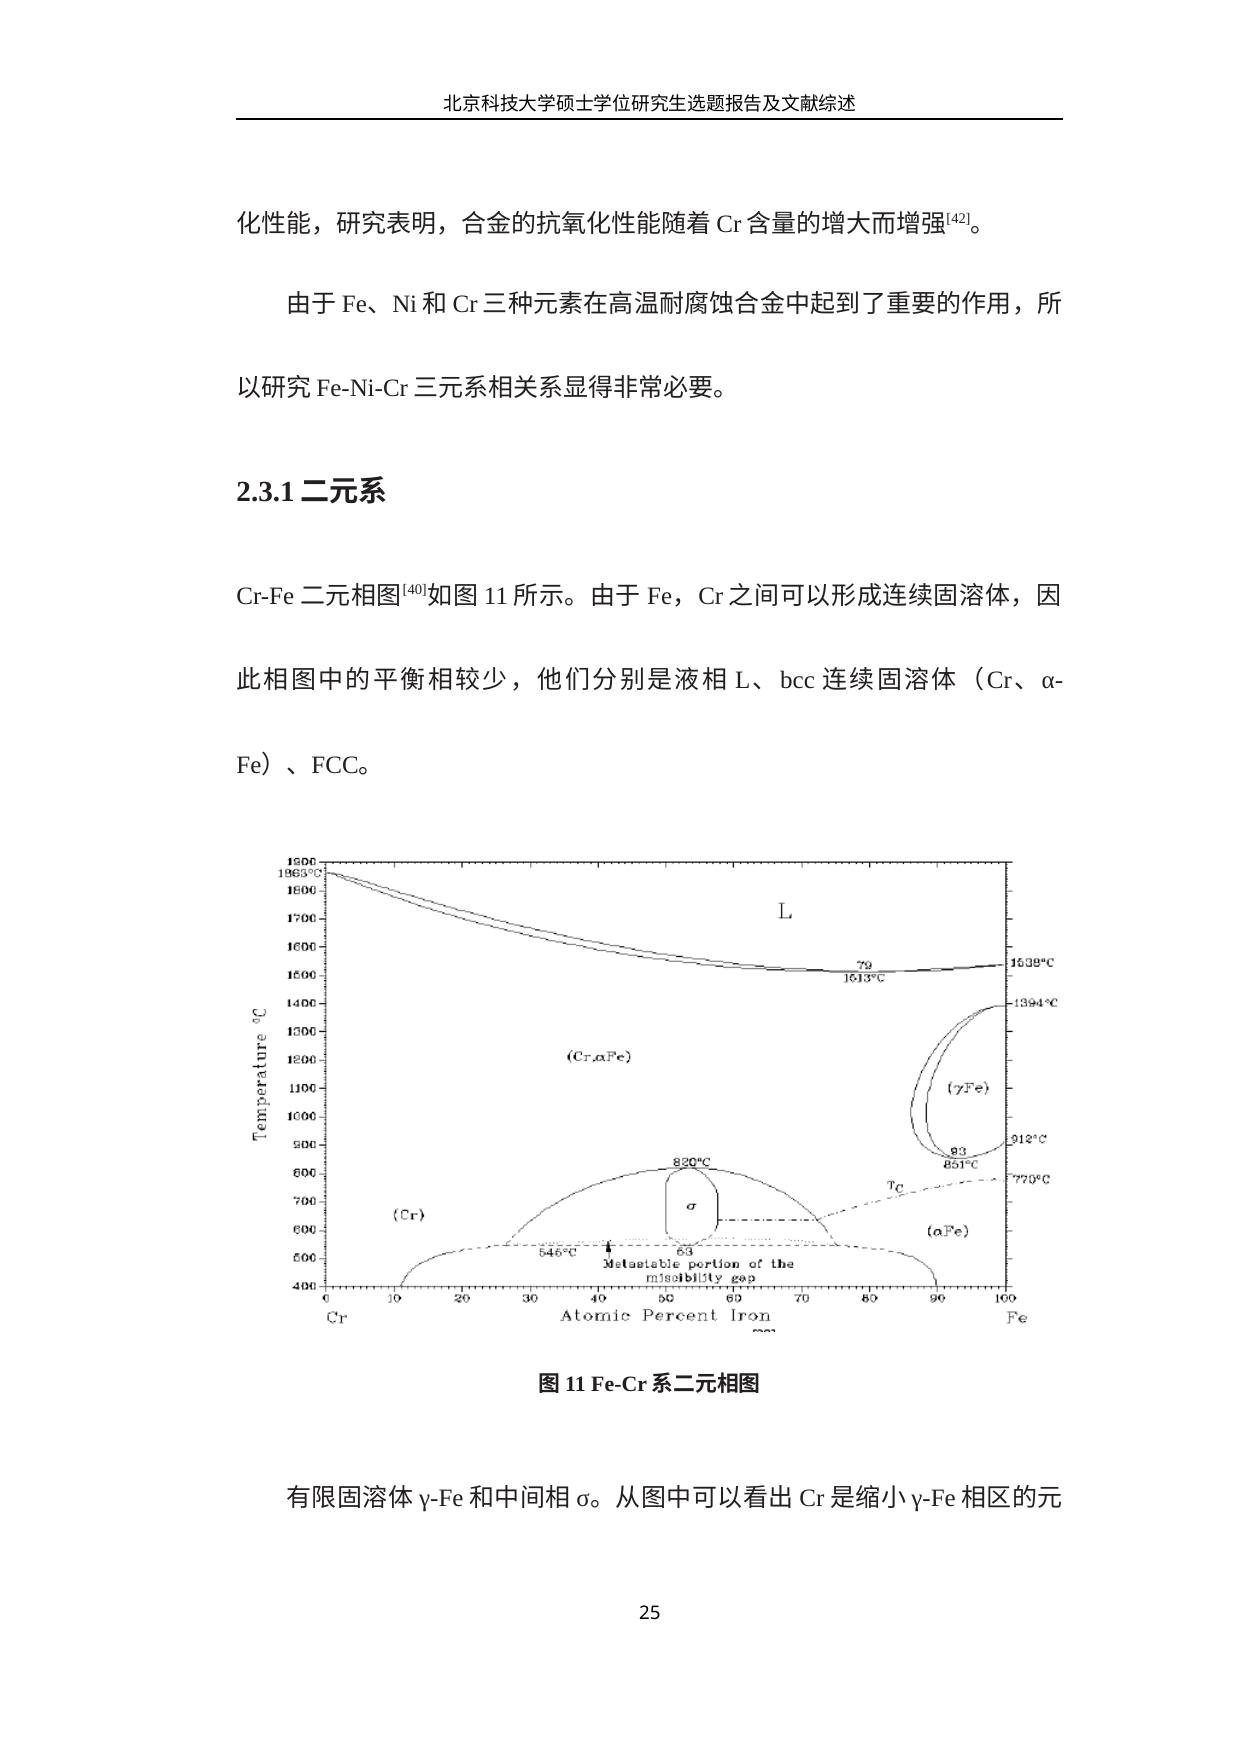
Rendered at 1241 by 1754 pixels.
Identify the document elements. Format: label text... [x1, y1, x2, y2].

text 2.3.1二元系 [236, 456, 1063, 521]
text 有限固溶体γ-Fe和中间相σ。从图中可以看出Cr是缩小γ-Fe相区的元素，随Cr含量的增加，γ-Fe相区变成了一条封闭的曲线。Cr-Fe体系中的中间相，σ成分范围是42.5-40at.%，它形成于820℃又在545℃左右发生共析反应而分解。 [236, 1463, 1063, 1528]
picture [236, 853, 1079, 1332]
text 由于Fe、Ni和Cr三种元素在高温耐腐蚀合金中起到了重要的作用，所以研究Fe-Ni-Cr三元系相关系显得非常必要。 [236, 269, 1063, 418]
text 图11 Fe-Cr系二元相图 [236, 1366, 1063, 1398]
text Cr-Fe二元相图[40]如图11所示。由于Fe，Cr之间可以形成连续固溶体，因此相图中的平衡相较少，他们分别是液相L、bcc连续固溶体（Cr、α-Fe）、FCC。 [236, 561, 1063, 795]
